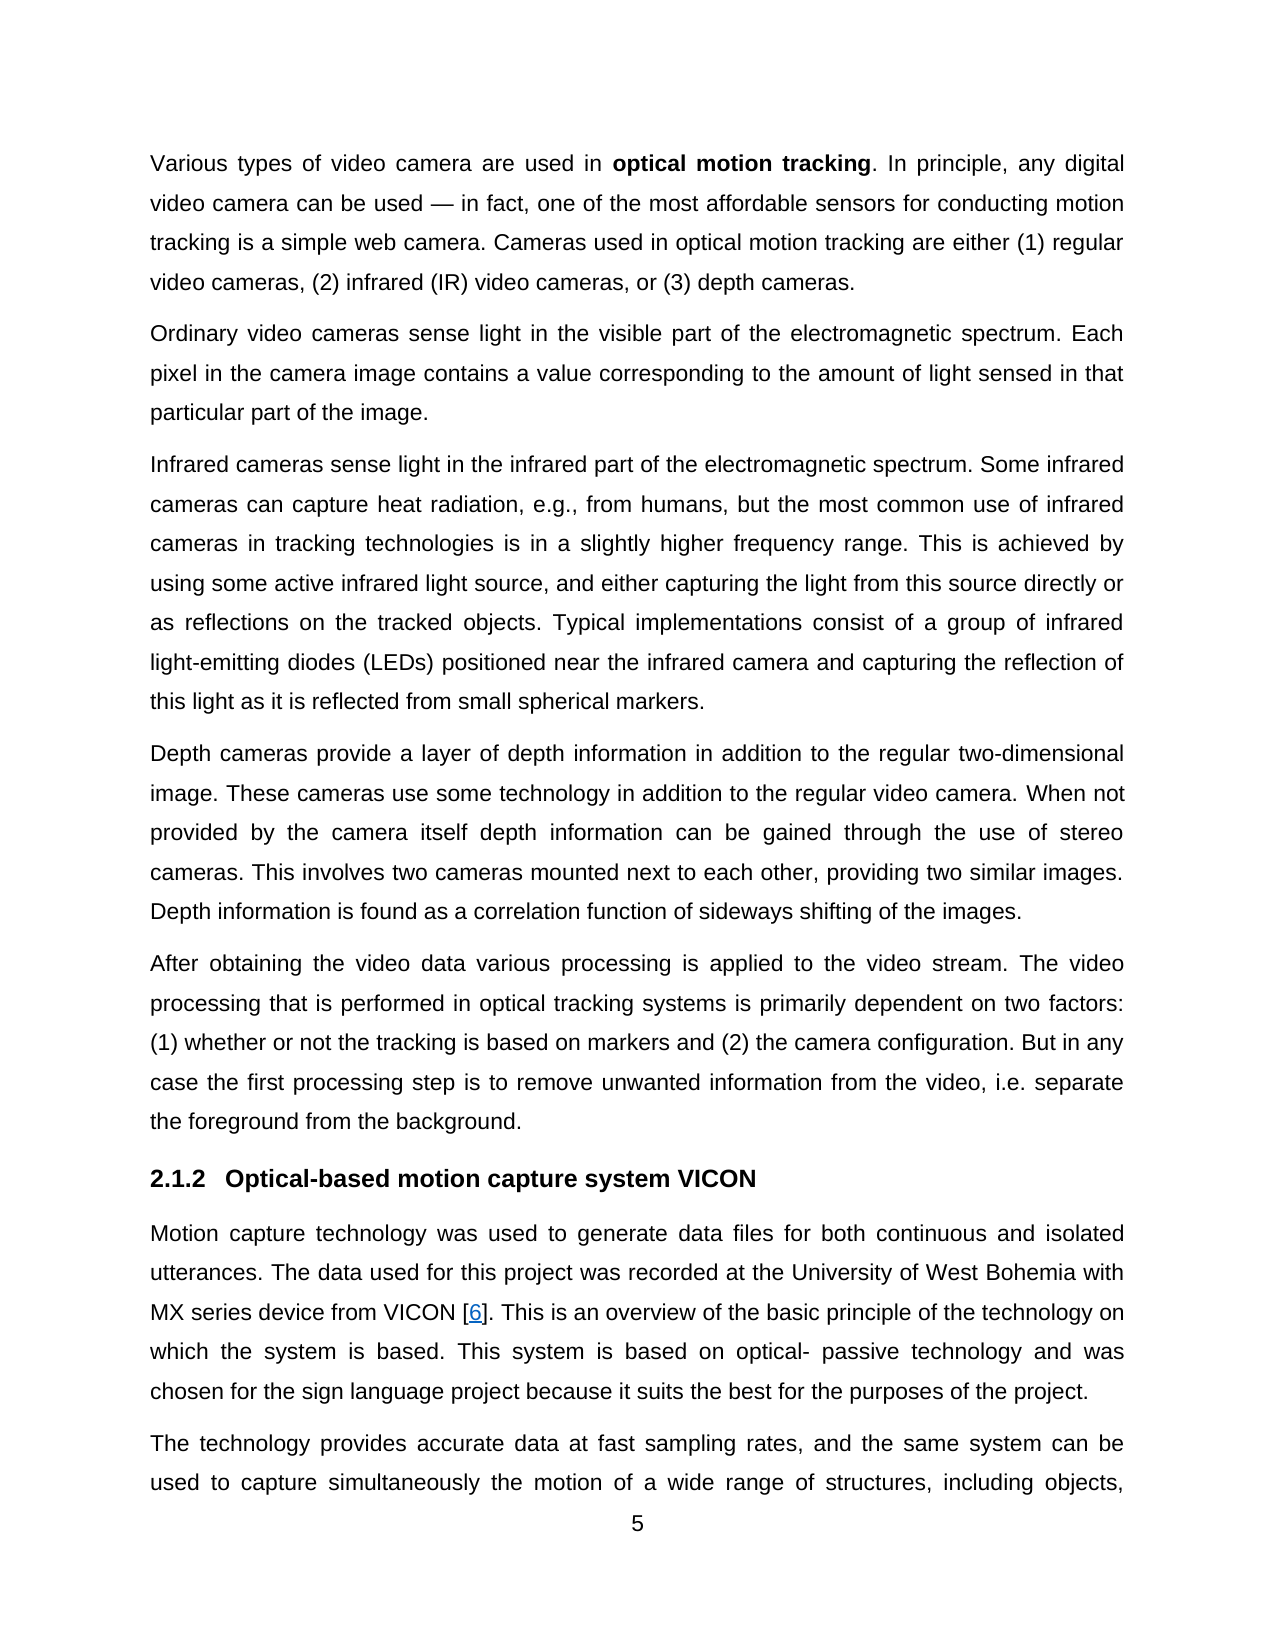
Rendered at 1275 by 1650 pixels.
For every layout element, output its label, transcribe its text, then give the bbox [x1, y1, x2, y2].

subtitle Optical-based motion capture system VICON [150, 1164, 1125, 1193]
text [150, 1430, 1125, 1496]
text After obtaining the video data various processing is applied to the video stream. The video processing that is performed in optical tracking systems is primarily dependent on two factors: (1) whether or not the tracking is based on markers and (2) the camera configuration. But in any case the first processing step is to remove unwanted information from the video, i.e. separate the foreground from the background. [150, 950, 1125, 1134]
text Infrared cameras sense light in the infrared part of the electromagnetic spectrum. Some infrared cameras can capture heat radiation, e.g., from humans, but the most common use of infrared cameras in tracking technologies is in a slightly higher frequency range. This is achieved by using some active infrared light source, and either capturing the light from this source directly or as reflections on the tracked objects. Typical implementations consist of a group of infrared light-emitting diodes (LEDs) positioned near the infrared camera and capturing the reflection of this light as it is reflected from small spherical markers. [150, 451, 1125, 714]
text Various types of video camera are used in optical motion tracking. In principle, any digital video camera can be used — in fact, one of the most affordable sensors for conducting motion tracking is a simple web camera. Cameras used in optical motion tracking are either (1) regular video cameras, (2) infrared (IR) video cameras, or (3) depth cameras. [150, 150, 1125, 295]
text Motion capture technology was used to generate data files for both continuous and isolated utterances. The data used for this project was recorded at the University of West Bohemia with MX series device from VICON [6]. This is an overview of the basic principle of the technology on which the system is based. This system is based on optical- passive technology and was chosen for the sign language project because it suits the best for the purposes of the project. [150, 1220, 1125, 1404]
text Depth cameras provide a layer of depth information in addition to the regular two-dimensional image. These cameras use some technology in addition to the regular video camera. When not provided by the camera itself depth information can be gained through the use of stereo cameras. This involves two cameras mounted next to each other, providing two similar images. Depth information is found as a correlation function of sideways shifting of the images. [150, 740, 1125, 924]
text Ordinary video cameras sense light in the visible part of the electromagnetic spectrum. Each pixel in the camera image contains a value corresponding to the amount of light sensed in that particular part of the image. [150, 320, 1125, 426]
